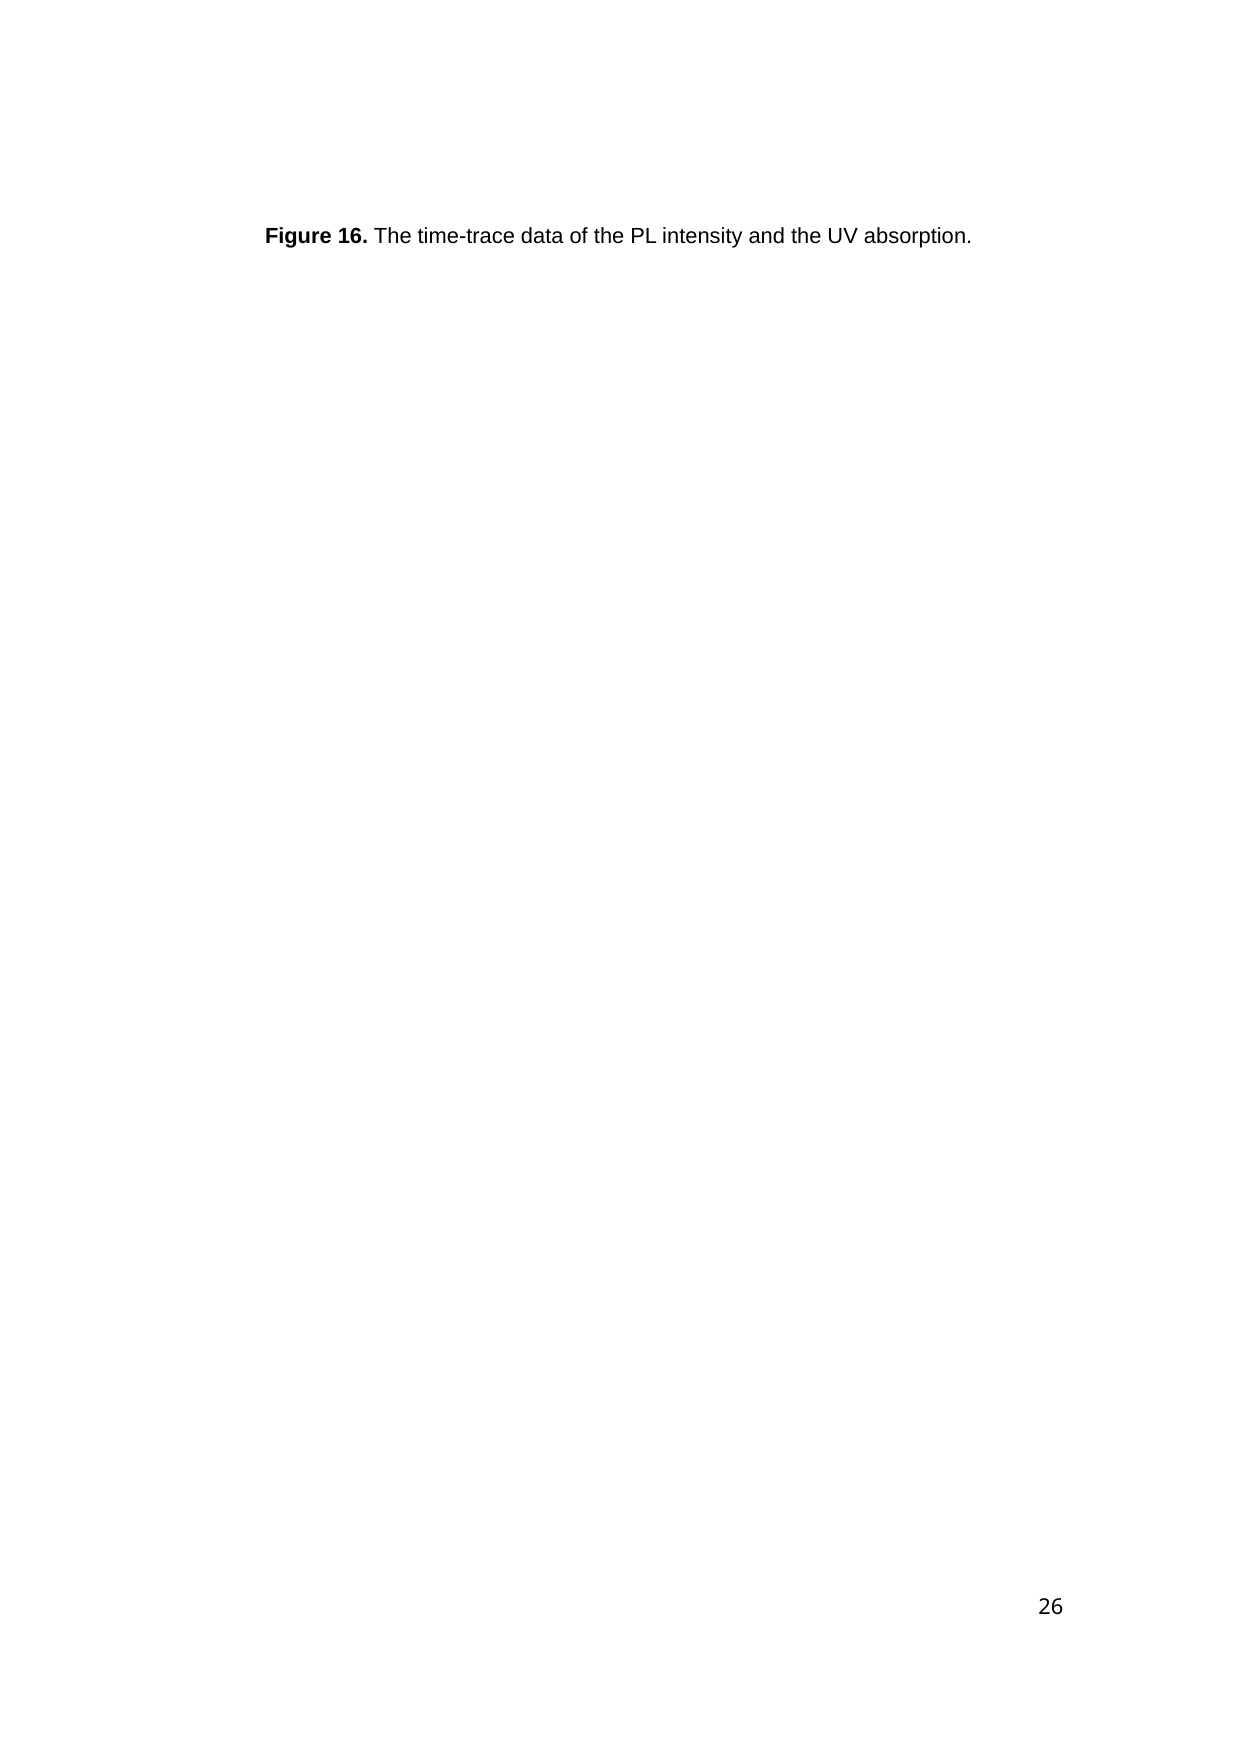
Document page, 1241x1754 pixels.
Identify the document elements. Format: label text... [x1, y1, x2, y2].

text Figure 16. The time-trace data of the PL intensity and the UV absorption. [265, 217, 1063, 254]
